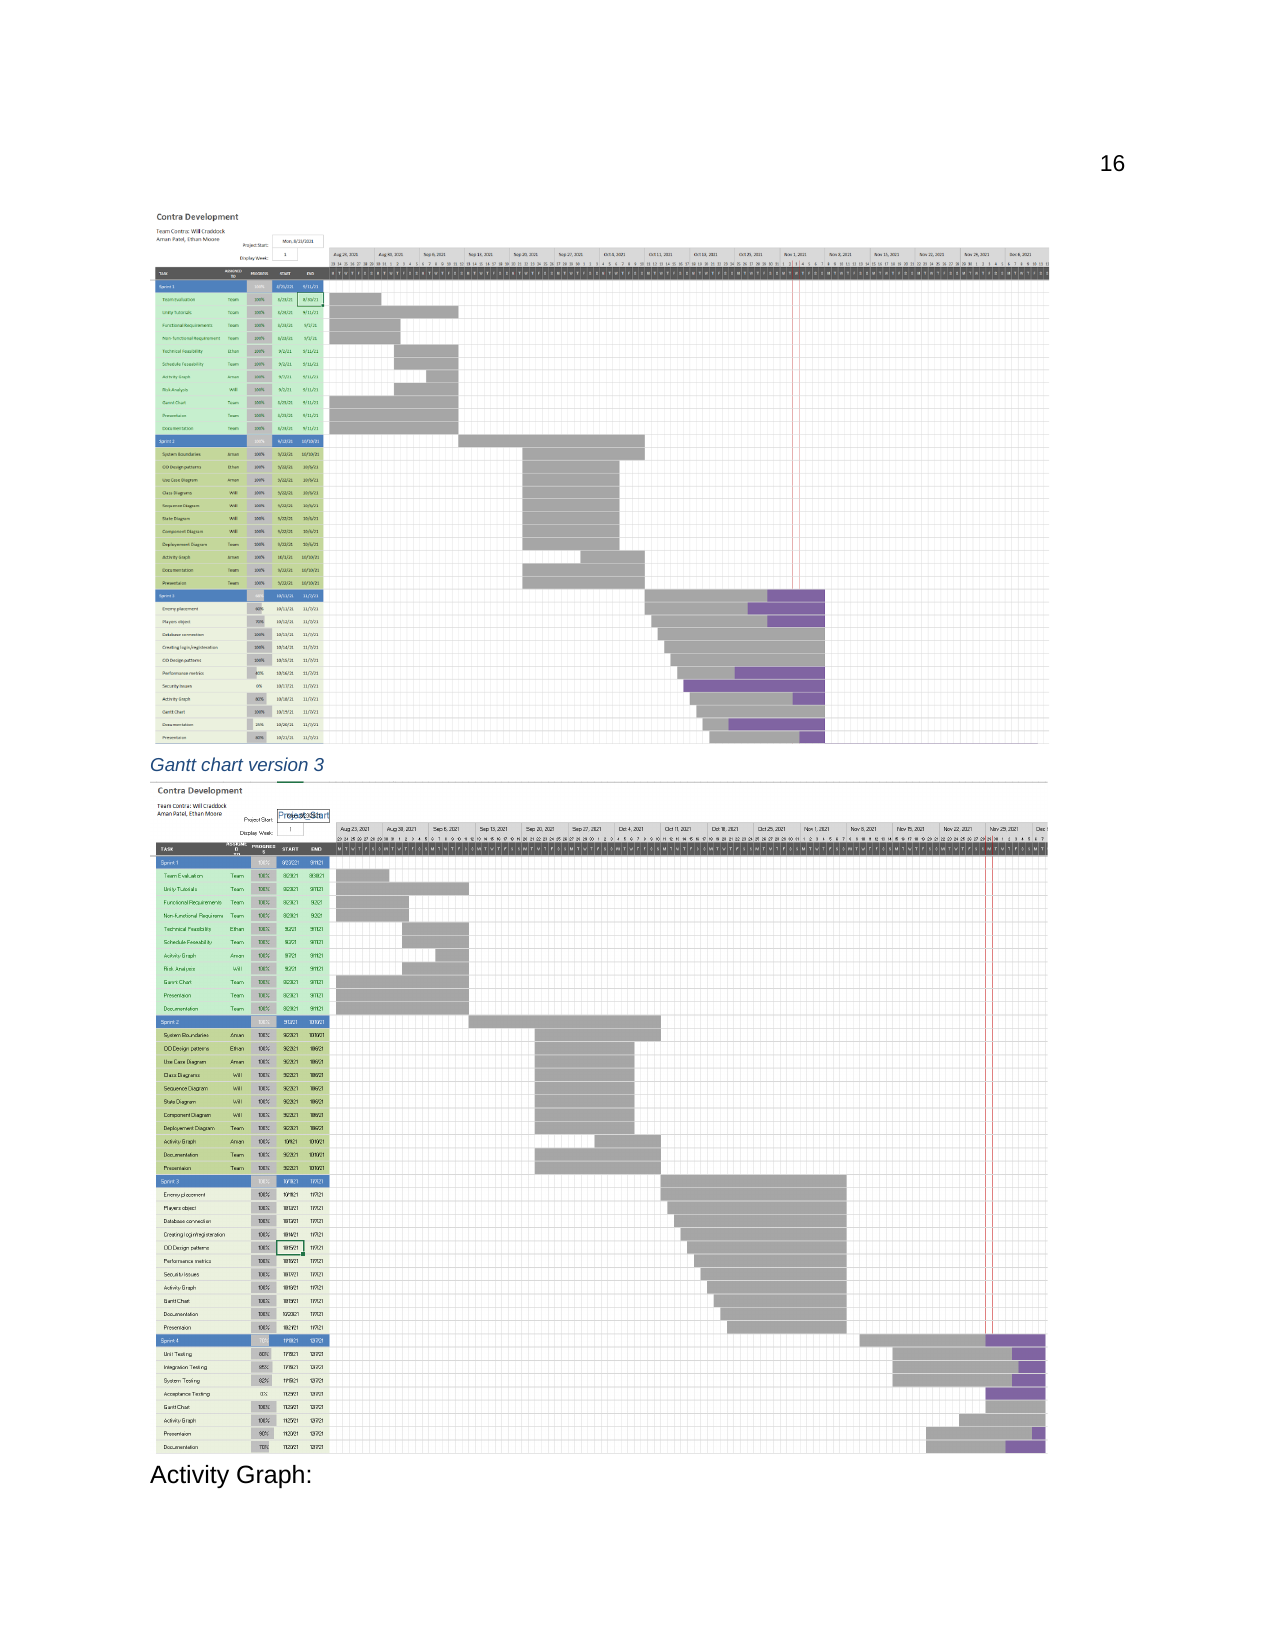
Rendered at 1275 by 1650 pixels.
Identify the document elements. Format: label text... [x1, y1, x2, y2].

text Gantt chart version 3 [150, 754, 1125, 775]
picture [150, 781, 1048, 1454]
picture [150, 210, 1050, 744]
text Activity Graph: [150, 1459, 1125, 1488]
